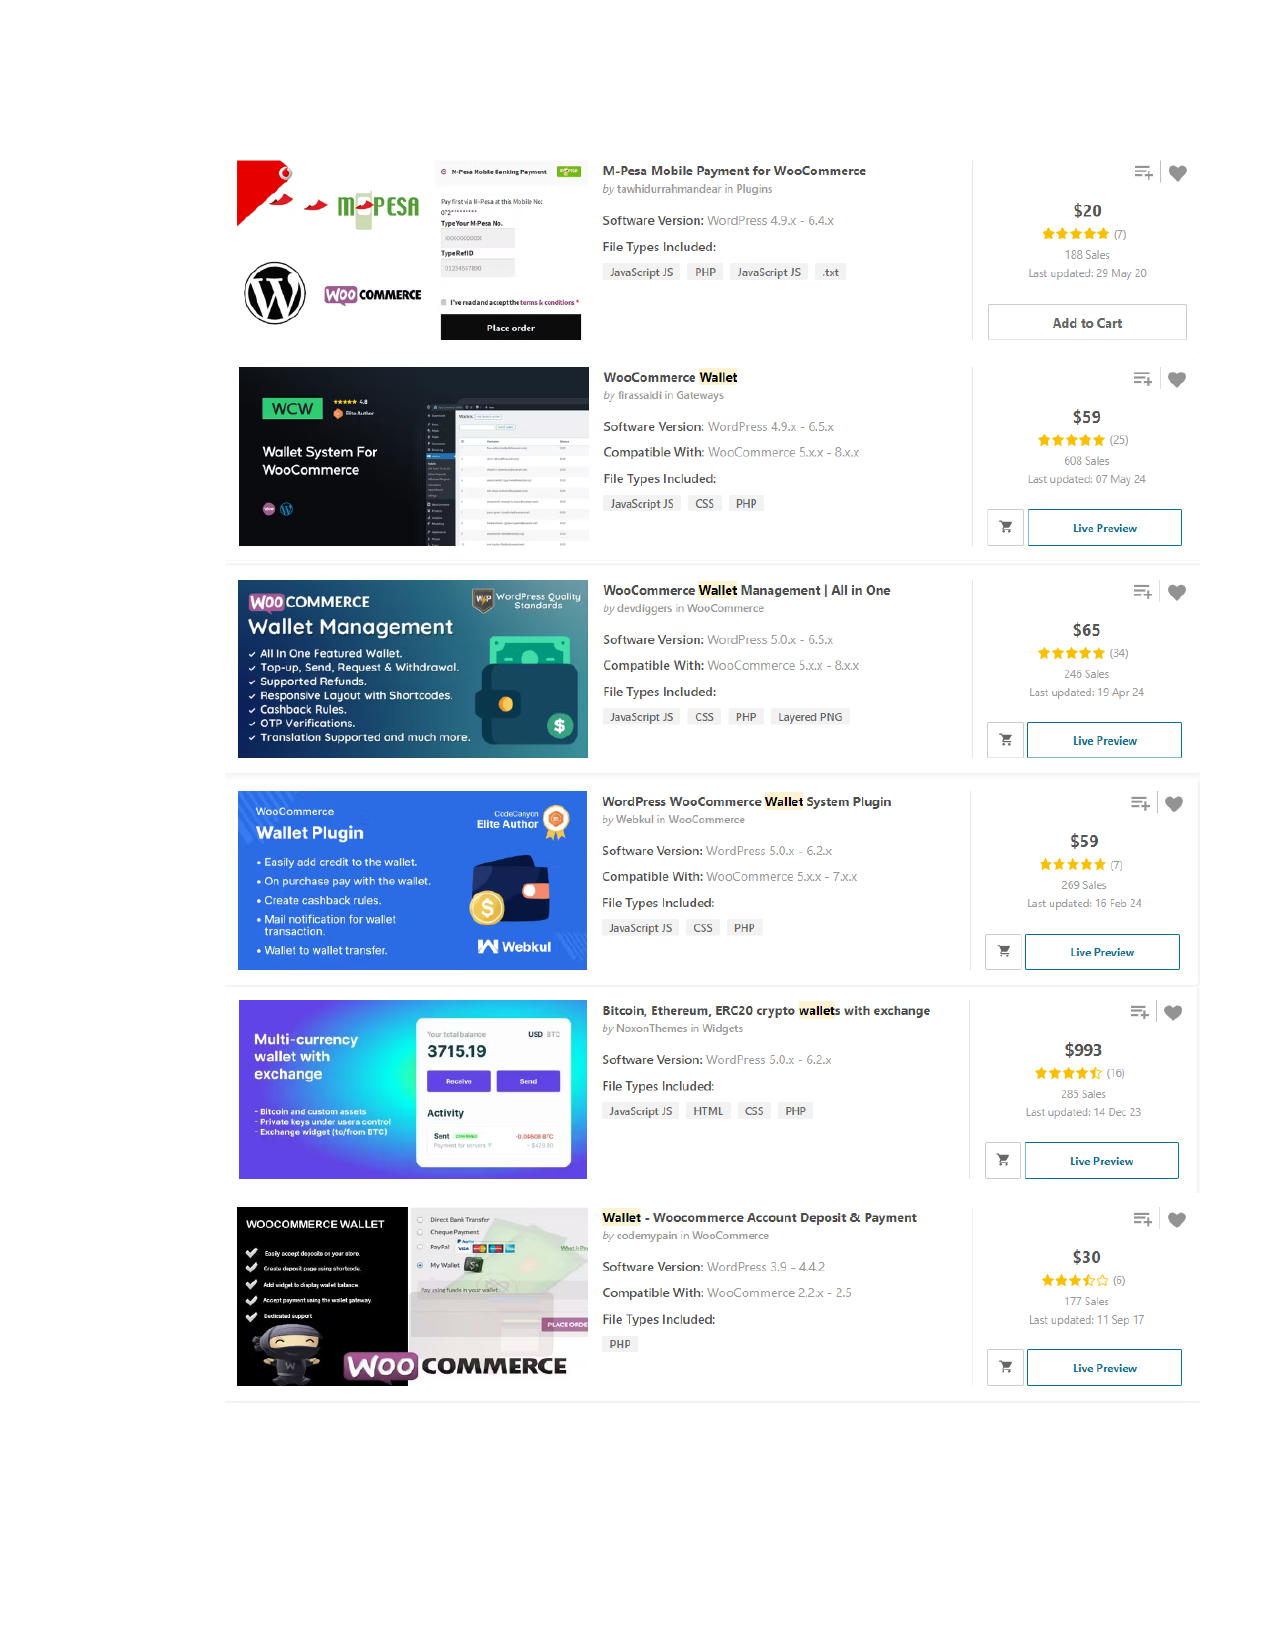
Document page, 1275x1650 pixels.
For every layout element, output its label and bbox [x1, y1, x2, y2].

picture [225, 563, 1200, 779]
picture [225, 780, 1200, 987]
picture [225, 1194, 1200, 1403]
picture [225, 352, 1200, 561]
picture [225, 150, 1200, 351]
picture [225, 988, 1200, 1193]
